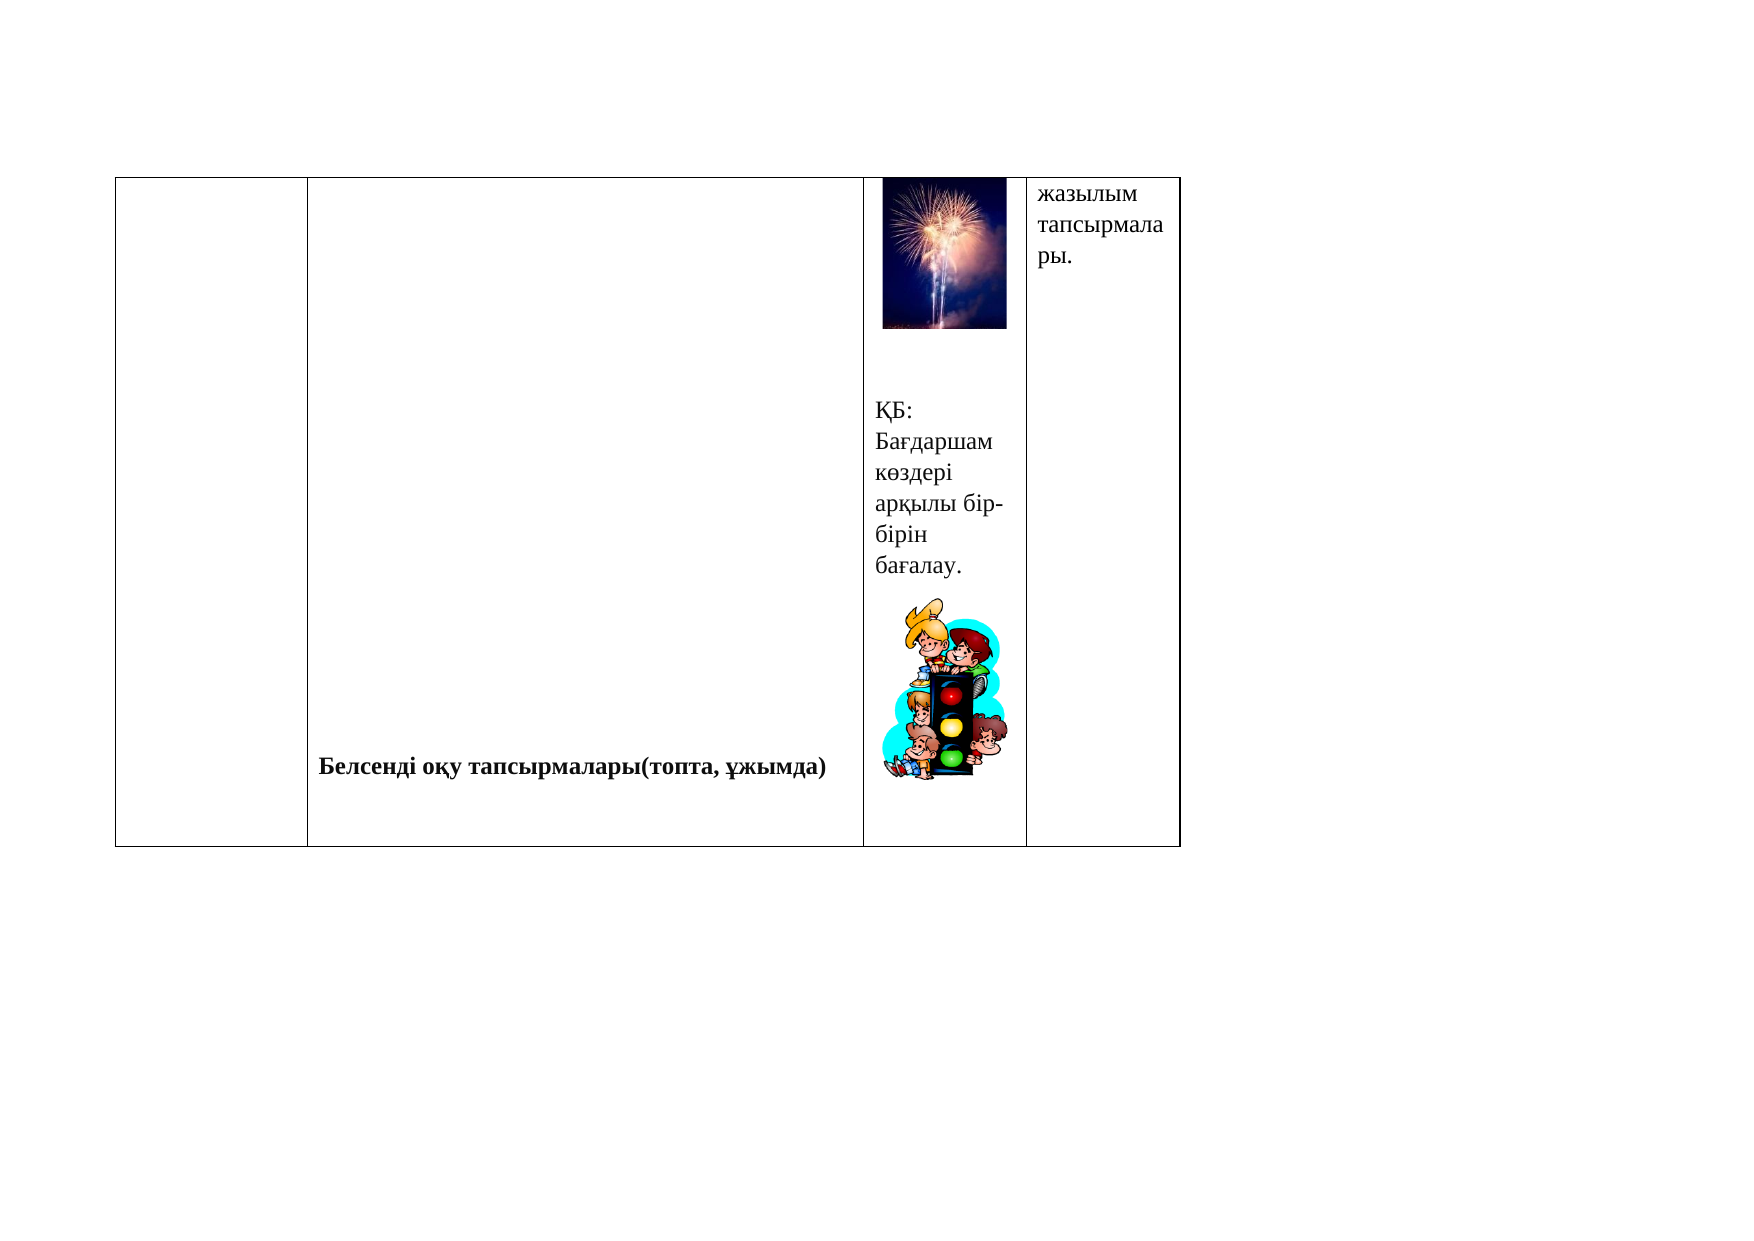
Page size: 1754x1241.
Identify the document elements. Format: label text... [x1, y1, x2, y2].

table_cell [864, 178, 1026, 846]
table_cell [1027, 178, 1179, 846]
picture [882, 178, 1007, 329]
picture [882, 598, 1008, 780]
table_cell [116, 178, 307, 846]
